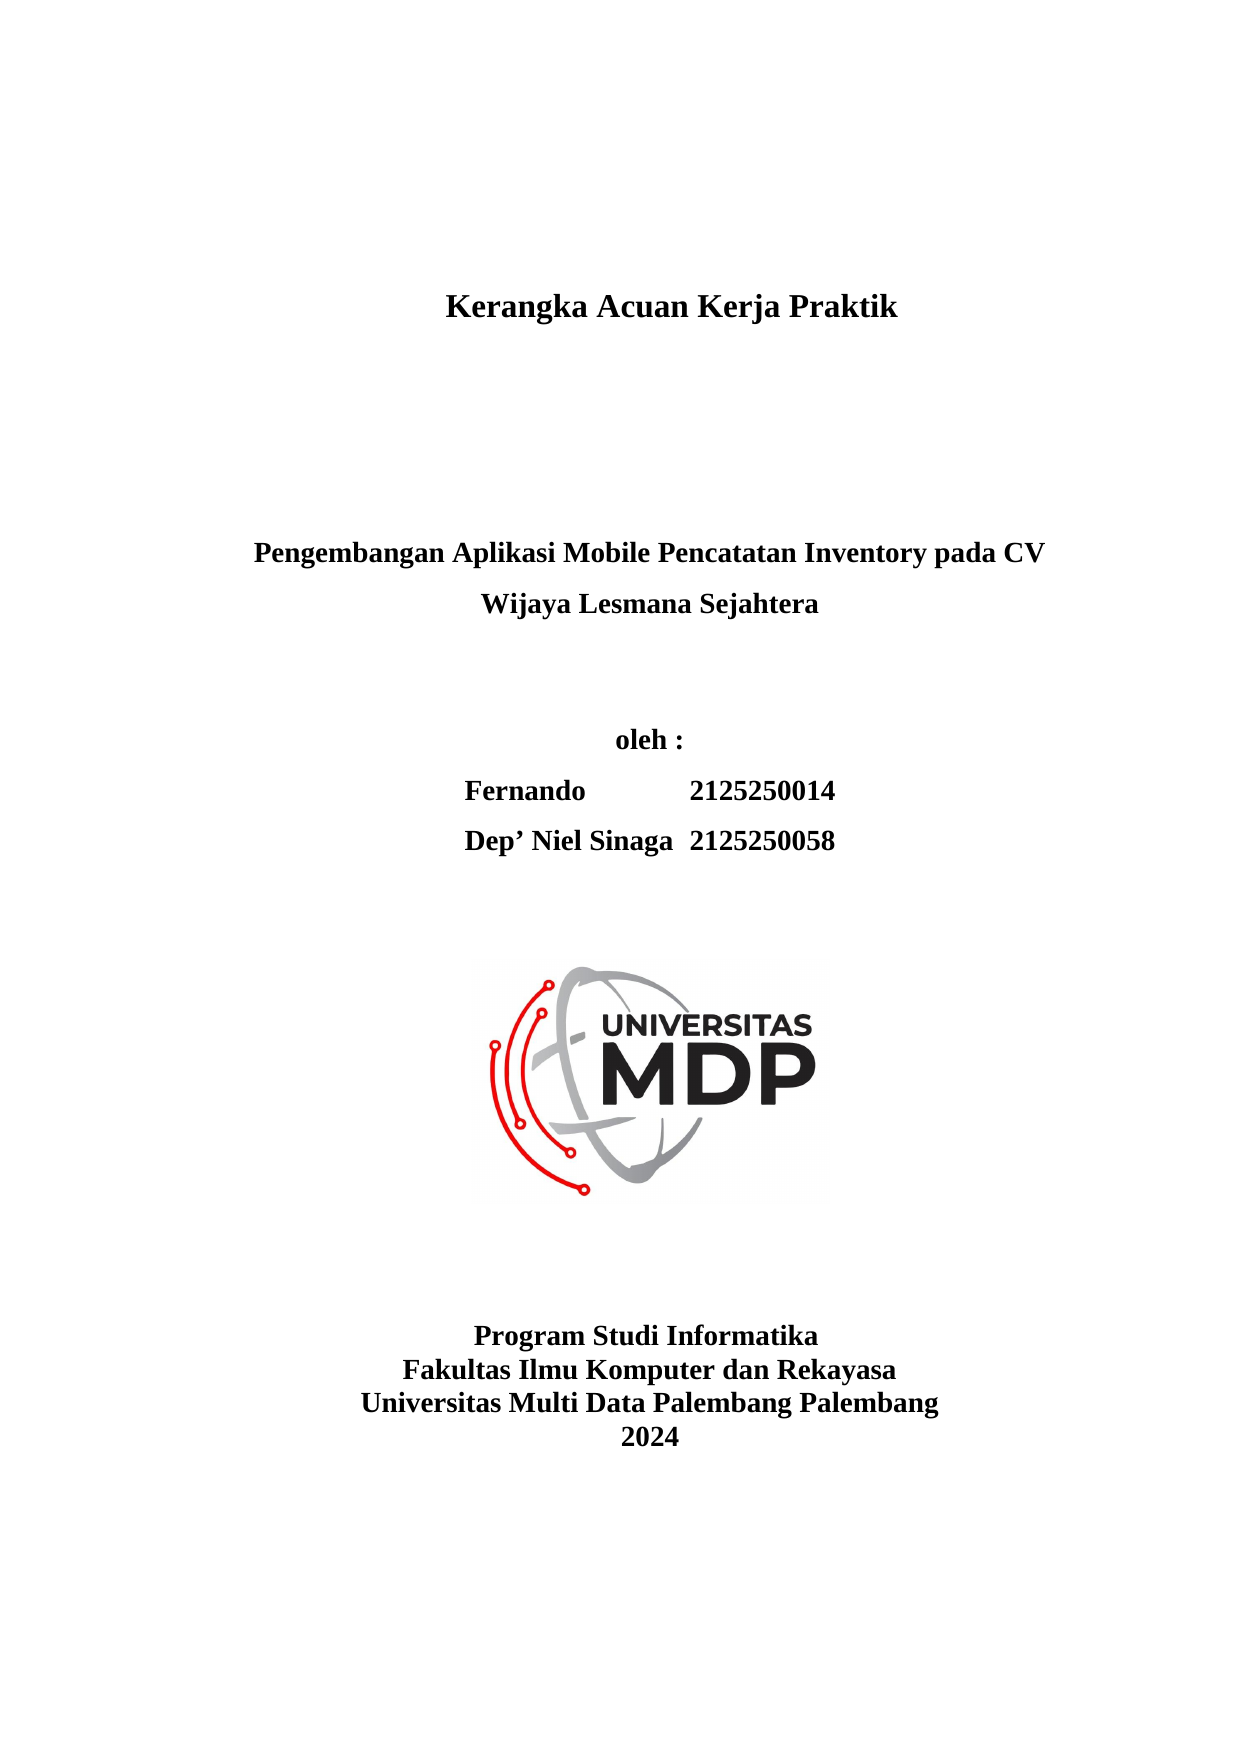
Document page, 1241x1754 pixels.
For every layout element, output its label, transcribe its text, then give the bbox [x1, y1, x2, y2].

picture [470, 959, 830, 1204]
text Fernando 2125250014 [236, 773, 1063, 806]
text oleh : [236, 722, 1063, 756]
text Universitas Multi Data Palembang Palembang [236, 1385, 1063, 1419]
subtitle Kerangka Acuan Kerja Praktik [281, 286, 1063, 324]
text 2024 [236, 1419, 1063, 1452]
text Pengembangan Aplikasi Mobile Pencatatan Inventory pada CV Wijaya Lesmana Sejahtera [236, 535, 1063, 619]
text Program Studi Informatika Fakultas Ilmu Komputer dan Rekayasa [236, 1318, 1063, 1385]
text Dep’ Niel Sinaga 2125250058 [236, 823, 1063, 856]
